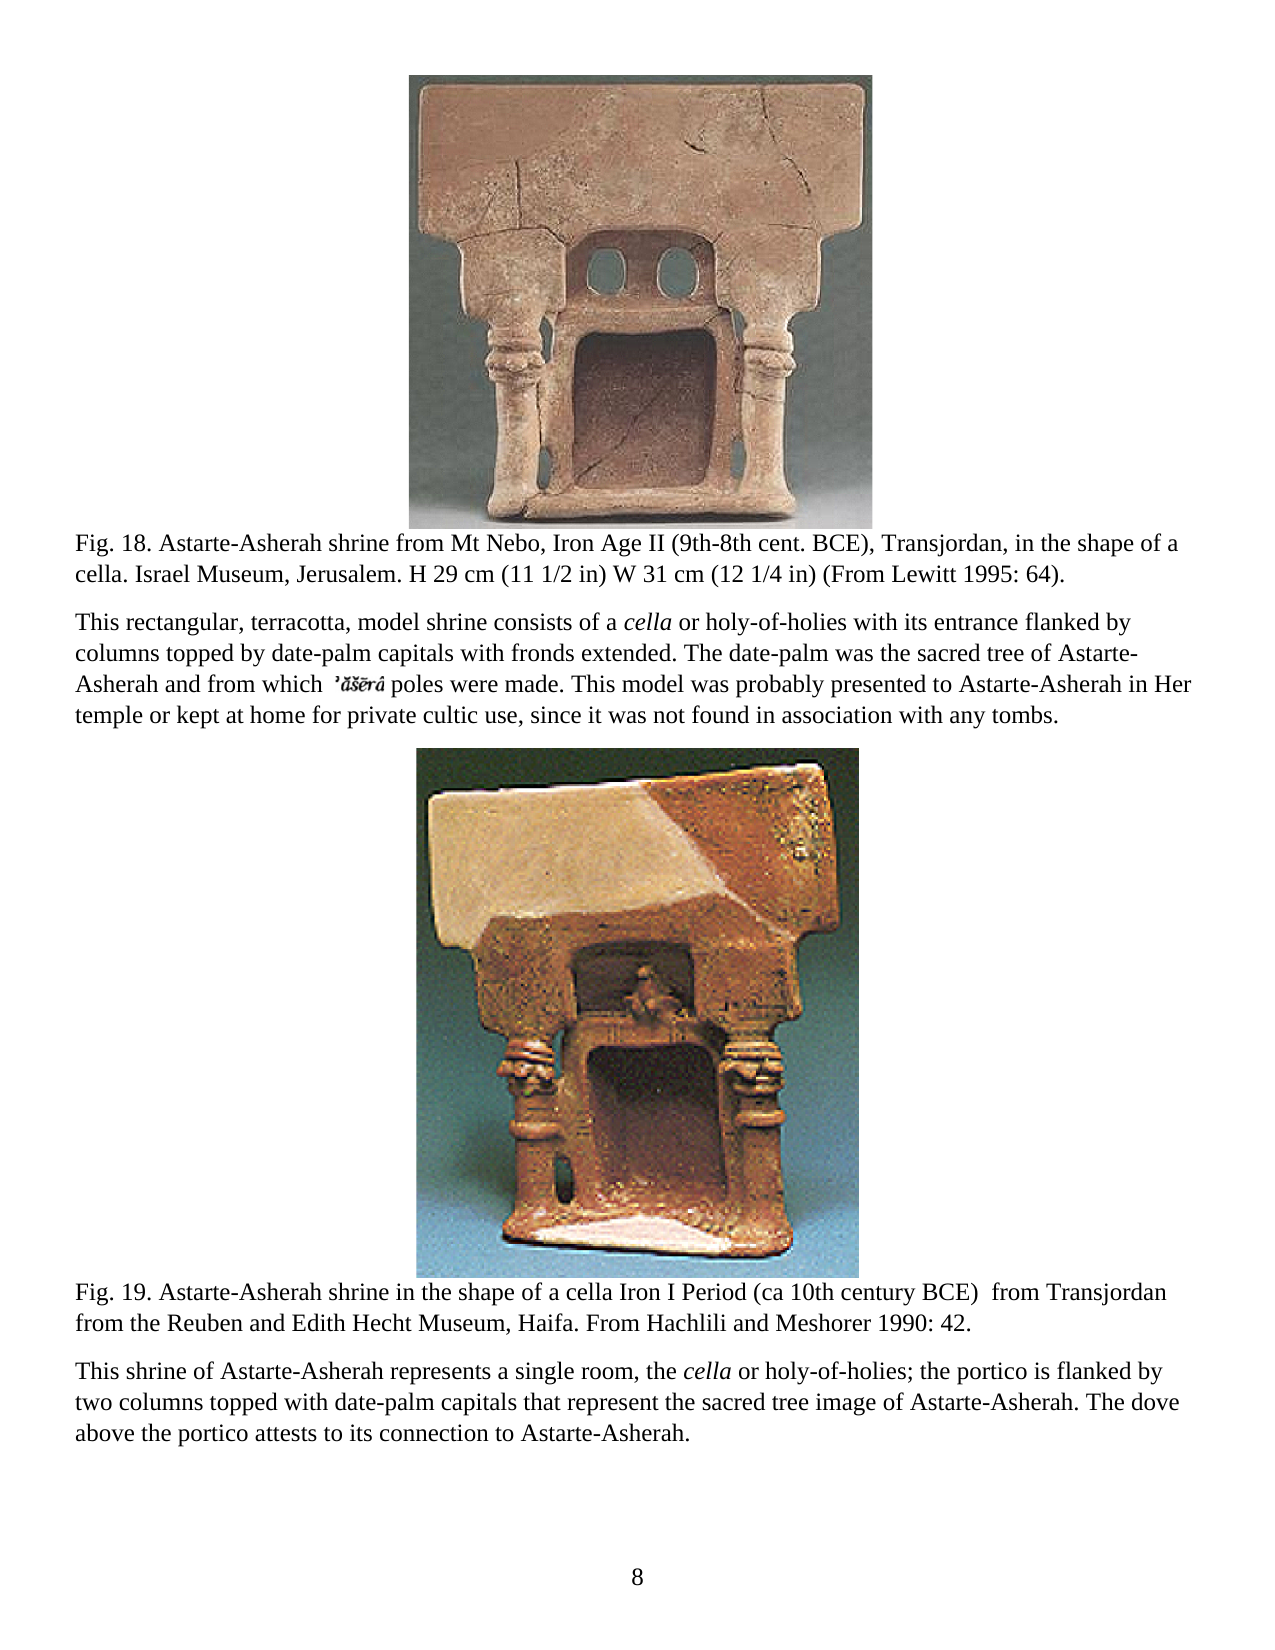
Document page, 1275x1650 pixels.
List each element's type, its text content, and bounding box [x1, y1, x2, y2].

text Fig. 19. Astarte-Asherah shrine in the shape of a cella Iron I Period (ca 10th century BCE) from Transjordan from the Reuben and Edith Hecht Museum, Haifa. From Hachlili and Meshorer 1990: 42. [75, 1277, 1200, 1337]
text This shrine of Astarte-Asherah represents a single room, the cella or holy-of-holies; the portico is flanked by two columns topped with date-palm capitals that represent the sacred tree image of Astarte-Asherah. The dove above the portico attests to its connection to Astarte-Asherah. [75, 1356, 1200, 1447]
text Fig. 18. Astarte-Asherah shrine from Mt Nebo, Iron Age II (9th-8th cent. BCE), Transjordan, in the shape of a cella. Israel Museum, Jerusalem. H 29 cm (11 1/2 in) W 31 cm (12 1/4 in) (From Lewitt 1995: 64). [75, 528, 1200, 588]
picture [408, 75, 873, 529]
picture [416, 748, 859, 1278]
text This rectangular, terracotta, model shrine consists of a cella or holy-of-holies with its entrance flanked by columns topped by date-palm capitals with fronds extended. The date-palm was the sacred tree of Astarte-Asherah and from which poles were made. This model was probably presented to Astarte-Asherah in Her temple or kept at home for private cultic use, since it was not found in association with any tombs. [75, 607, 1200, 729]
picture [335, 676, 385, 693]
